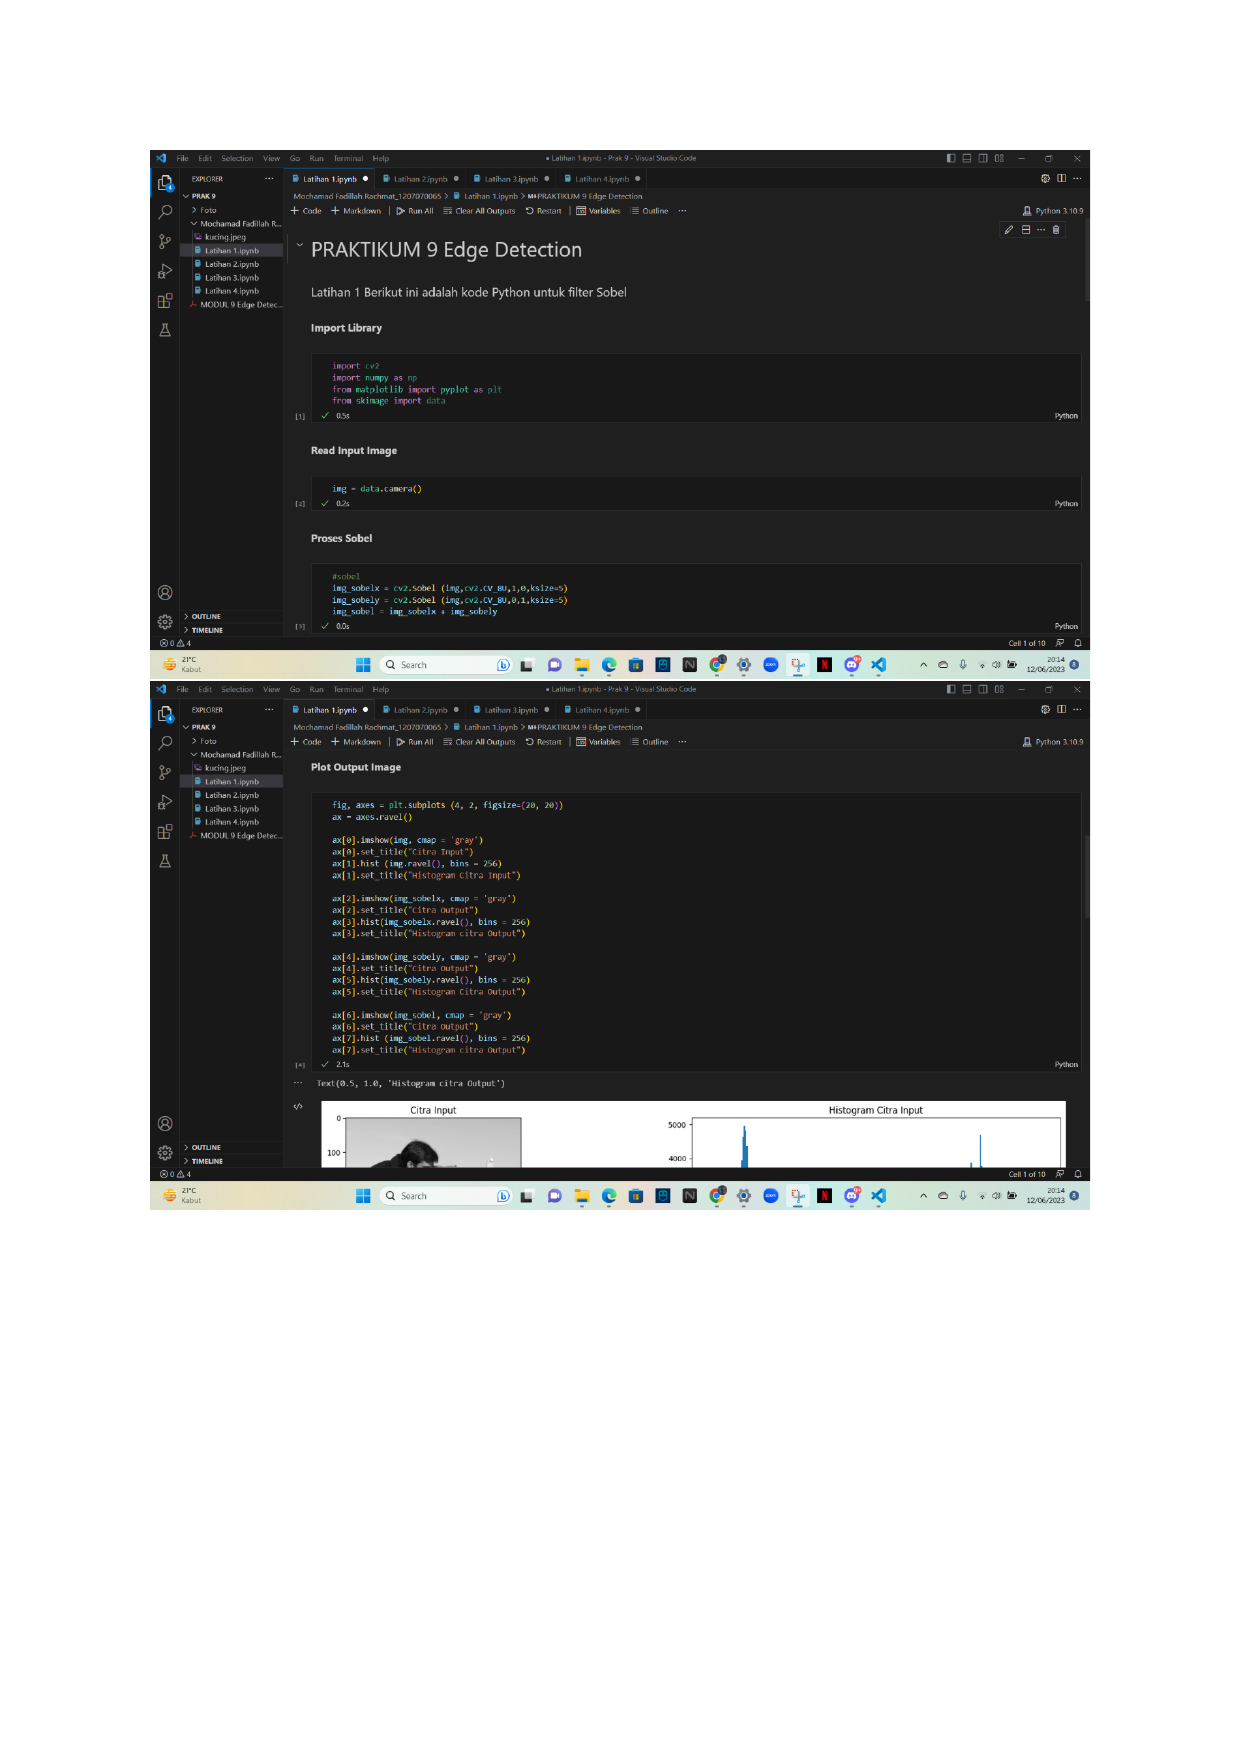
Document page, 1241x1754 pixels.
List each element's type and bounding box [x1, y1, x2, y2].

picture [150, 150, 1091, 679]
picture [150, 681, 1091, 1210]
